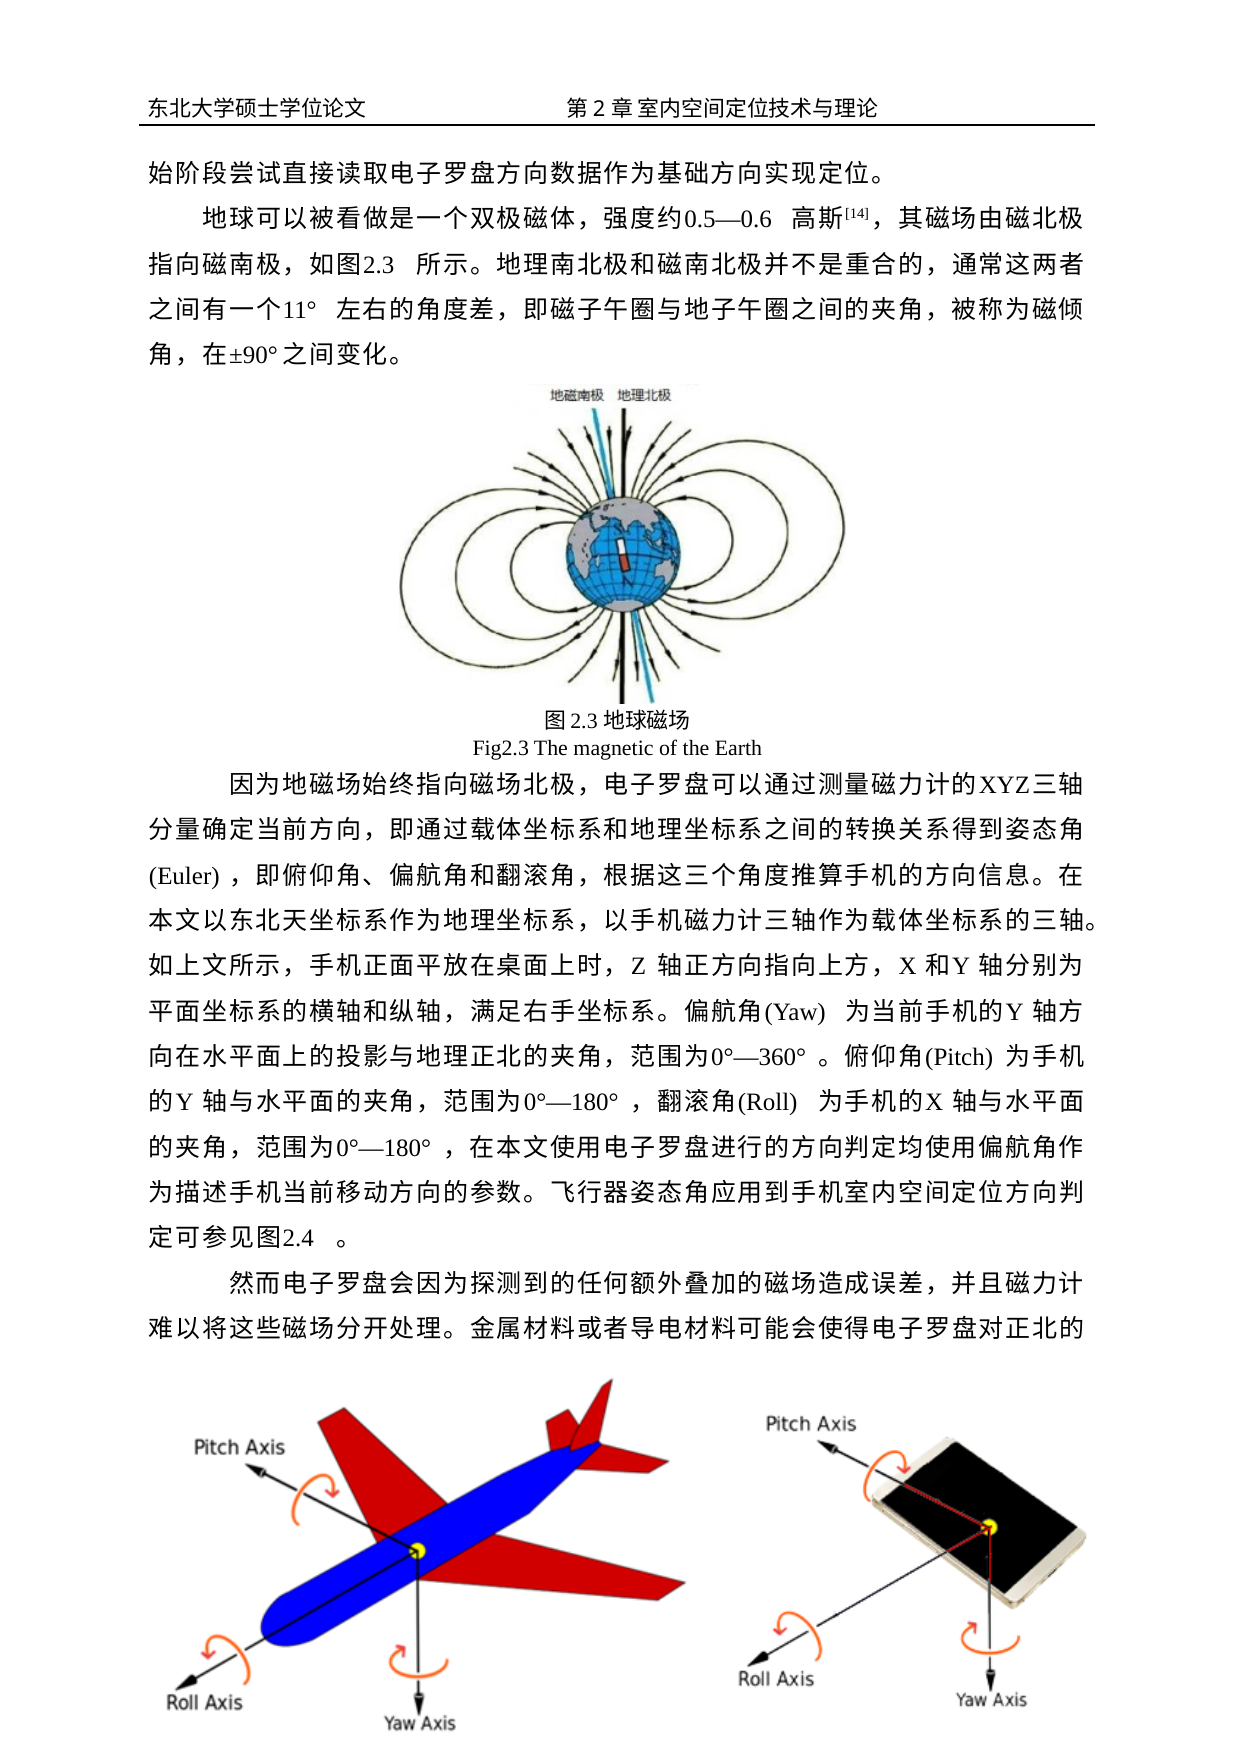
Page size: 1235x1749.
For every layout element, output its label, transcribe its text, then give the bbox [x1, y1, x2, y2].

picture [135, 1374, 1160, 1749]
picture [398, 384, 846, 704]
text Fig2.3 The magnetic of the Earth [149, 735, 1086, 760]
text 地球可以被看做是一个双极磁体，强度约0.5—0.6高斯[14]，其磁场由磁北极指向磁南极，如图2.3所示。地理南北极和磁南北极并不是重合的，通常这两者之间有一个11°左右的角度差，即磁子午圈与地子午圈之间的夹角，被称为磁倾角，在±90°之间变化。 [149, 194, 1086, 376]
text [149, 149, 1086, 194]
text 因为地磁场始终指向磁场北极，电子罗盘可以通过测量磁力计的XYZ三轴分量确定当前方向，即通过载体坐标系和地理坐标系之间的转换关系得到姿态角(Euler)，即俯仰角、偏航角和翻滚角，根据这三个角度推算手机的方向信息。在本文以东北天坐标系作为地理坐标系，以手机磁力计三轴作为载体坐标系的三轴。如上文所示，手机正面平放在桌面上时，Z轴正方向指向上方，X和Y轴分别为平面坐标系的横轴和纵轴，满足右手坐标系。偏航角(Yaw)为当前手机的Y轴方向在水平面上的投影与地理正北的夹角，范围为0°—360°。俯仰角(Pitch)为手机的Y轴与水平面的夹角，范围为0°—180°，翻滚角(Roll)为手机的X轴与水平面的夹角，范围为0°—180°，在本文使用电子罗盘进行的方向判定均使用偏航角作为描述手机当前移动方向的参数。飞行器姿态角应用到手机室内空间定位方向判定可参见图2.4。 [149, 760, 1086, 1258]
